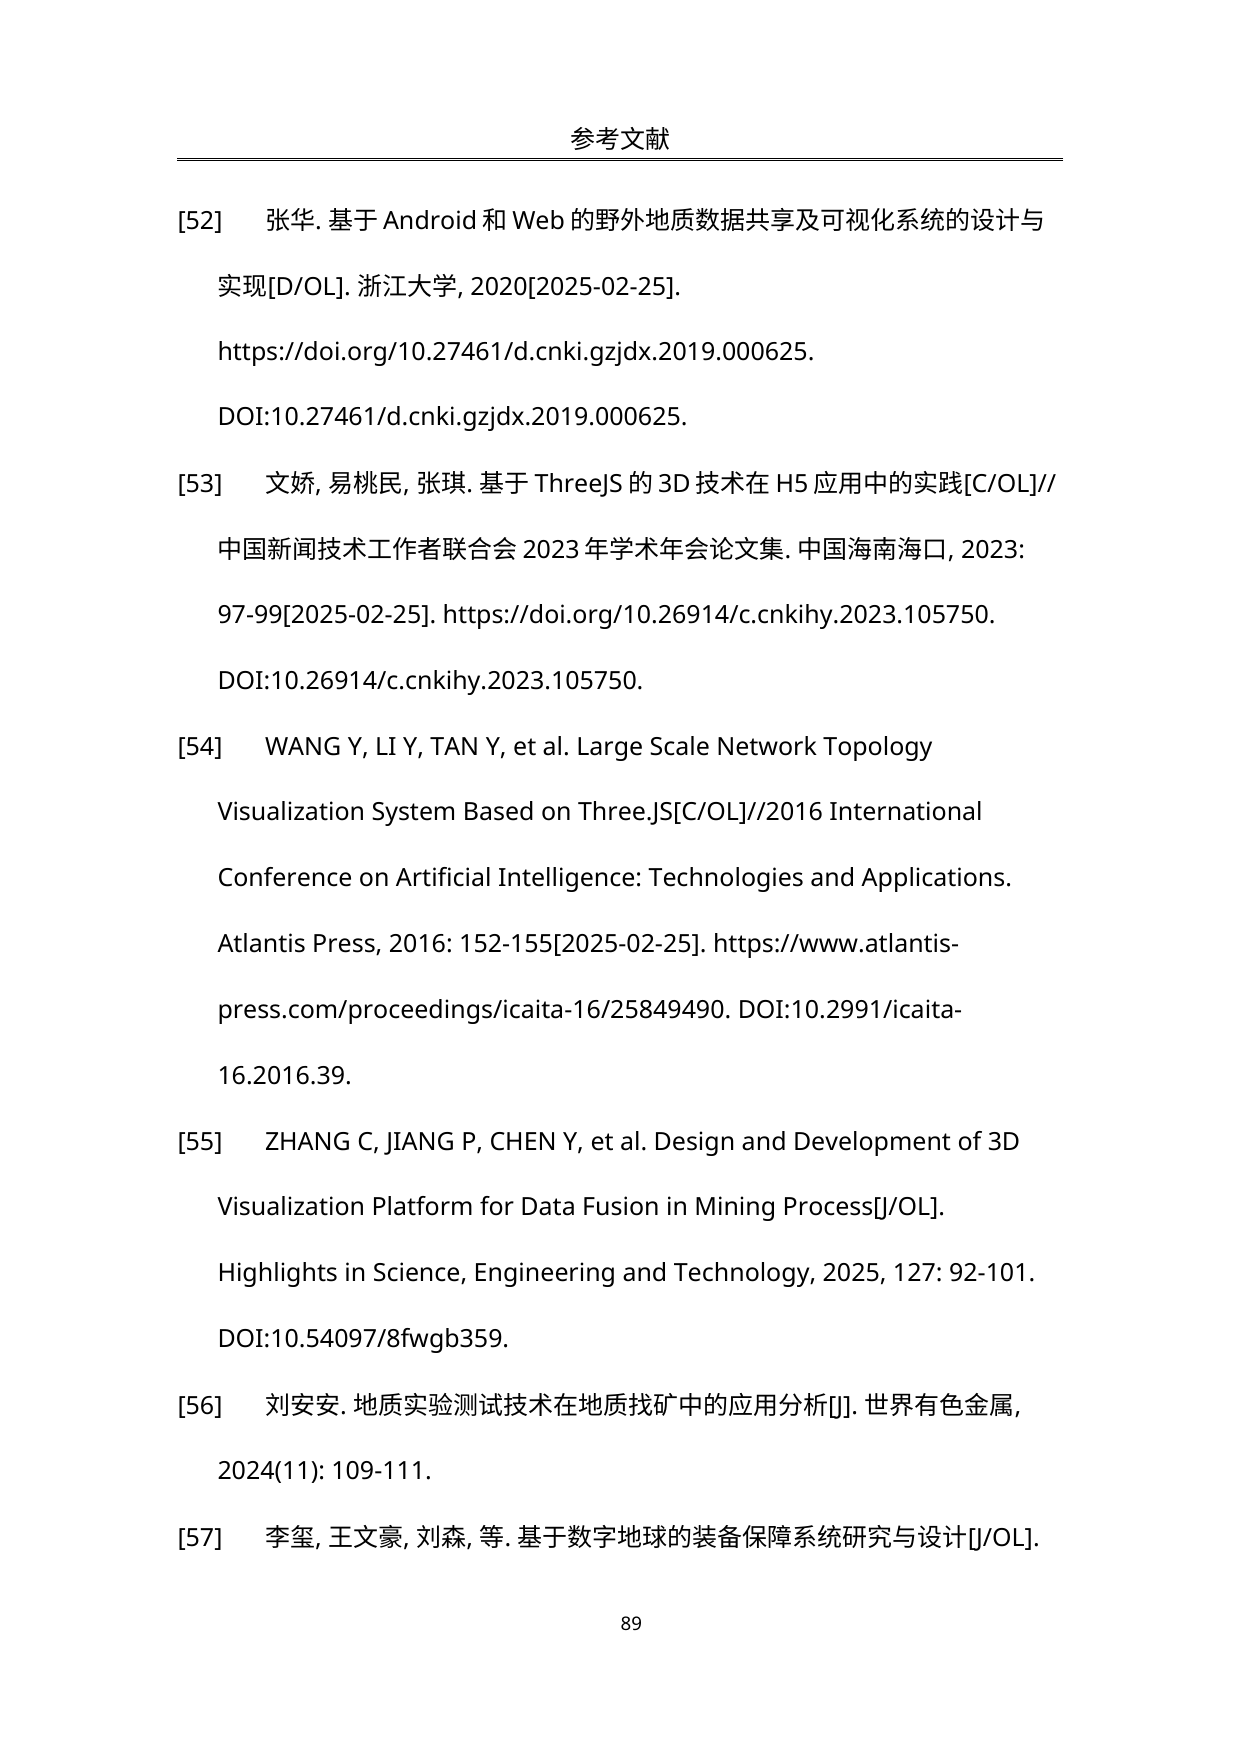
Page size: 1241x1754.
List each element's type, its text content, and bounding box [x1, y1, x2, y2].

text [177, 1502, 1063, 1568]
text [52] 张华. 基于Android和Web的野外地质数据共享及可视化系统的设计与实现[D/OL]. 浙江大学, 2020[2025-02-25]. https://doi.org/10.27461/d.cnki.gzjdx.2019.000625. DOI:10.27461/d.cnki.gzjdx.2019.000625. [177, 186, 1063, 449]
text [53] 文娇, 易桃民, 张琪. 基于ThreeJS的3D技术在H5应用中的实践[C/OL]//中国新闻技术工作者联合会2023年学术年会论文集. 中国海南海口, 2023: 97-99[2025-02-25]. https://doi.org/10.26914/c.cnkihy.2023.105750. DOI:10.26914/c.cnkihy.2023.105750. [177, 449, 1063, 712]
text [56] 刘安安. 地质实验测试技术在地质找矿中的应用分析[J]. 世界有色金属, 2024(11): 109-111. [177, 1371, 1063, 1502]
text [55] ZHANG C, JIANG P, CHEN Y, et al. Design and Development of 3D Visualization Platform for Data Fusion in Mining Process[J/OL]. Highlights in Science, Engineering and Technology, 2025, 127: 92-101. DOI:10.54097/8fwgb359. [177, 1107, 1063, 1371]
text [54] WANG Y, LI Y, TAN Y, et al. Large Scale Network Topology Visualization System Based on Three.JS[C/OL]//2016 International Conference on Artificial Intelligence: Technologies and Applications. Atlantis Press, 2016: 152-155[2025-02-25]. https://www.atlantis-press.com/proceedings/icaita-16/25849490. DOI:10.2991/icaita-16.2016.39. [177, 712, 1063, 1107]
